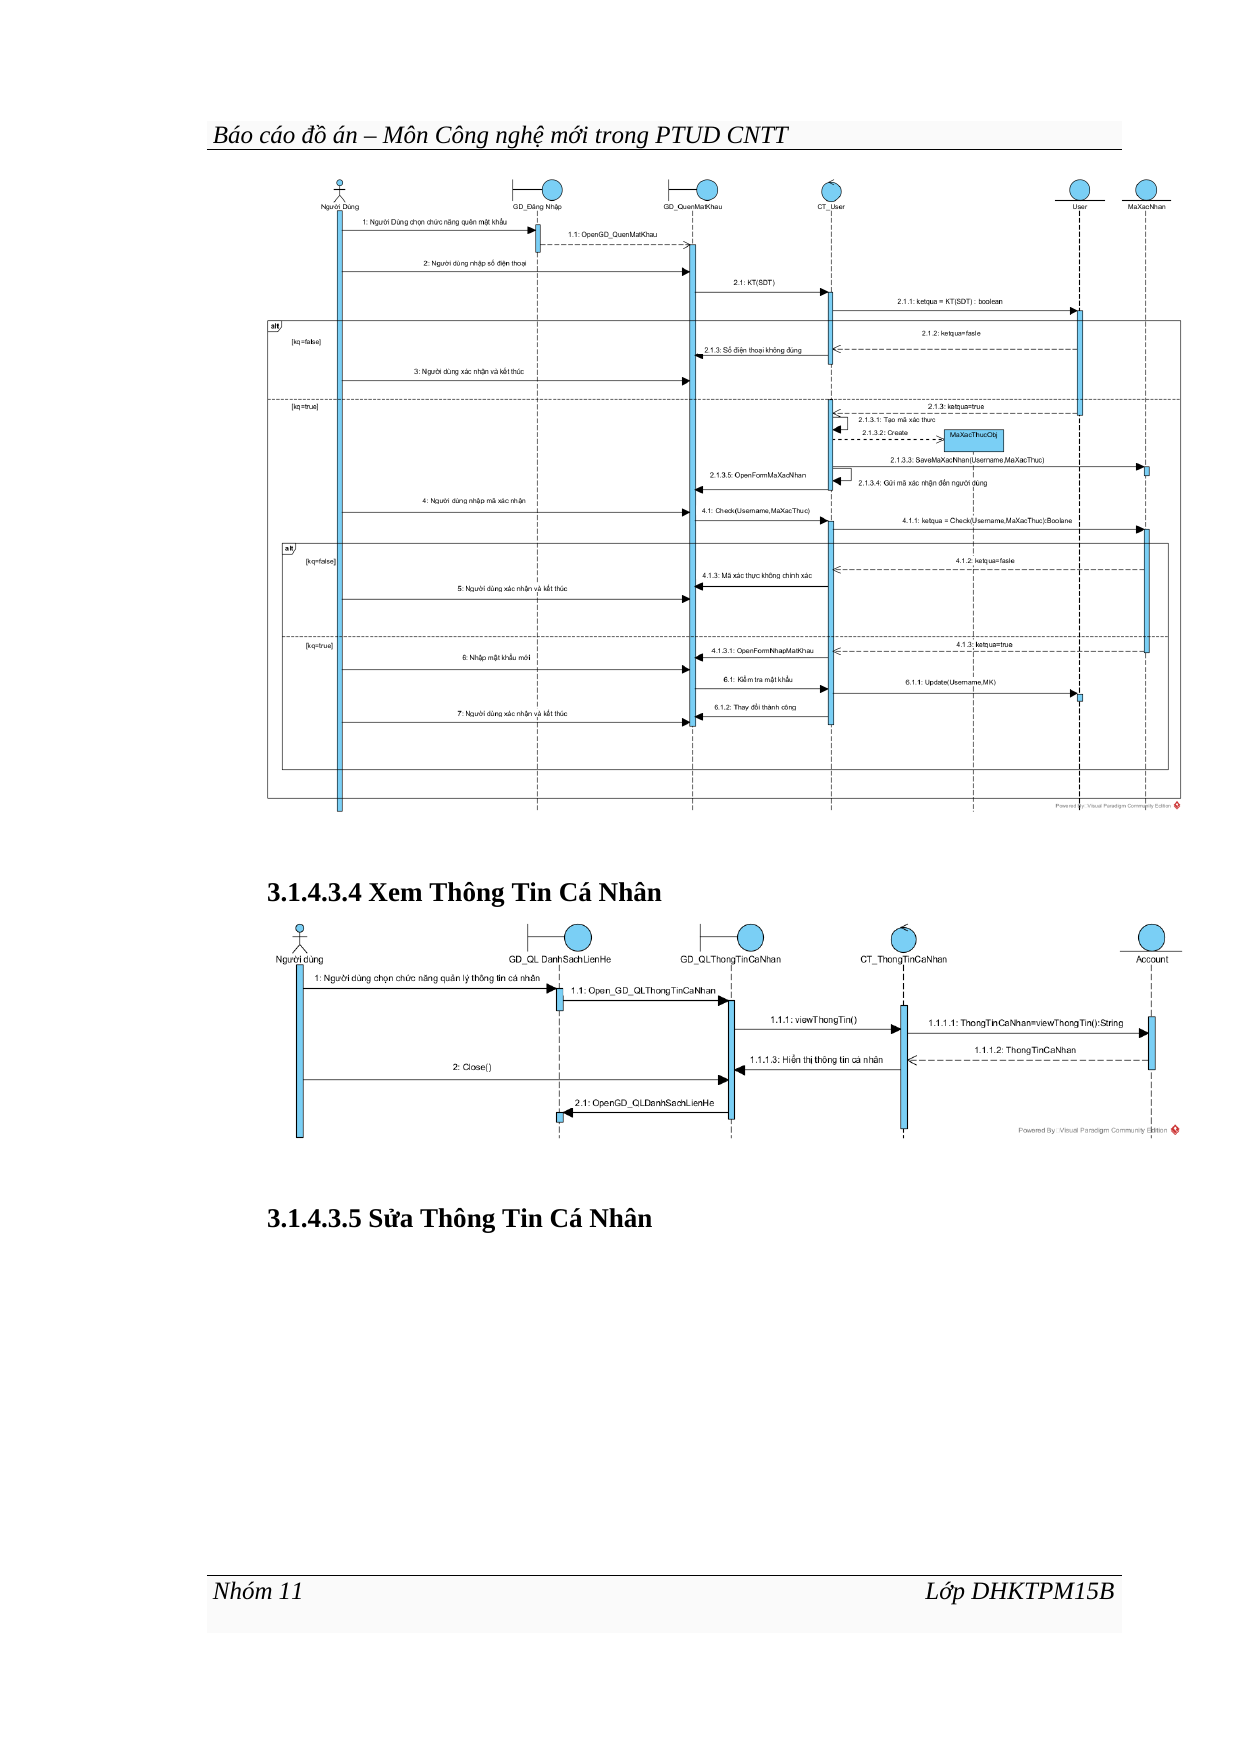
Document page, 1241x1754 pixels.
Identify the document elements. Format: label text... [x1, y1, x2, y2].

picture [266, 922, 1183, 1141]
picture [266, 179, 1183, 814]
text 3.1.4.3.4 Xem Thông Tin Cá Nhân [267, 876, 1122, 907]
text 3.1.4.3.5 Sửa Thông Tin Cá Nhân [267, 1202, 1122, 1234]
